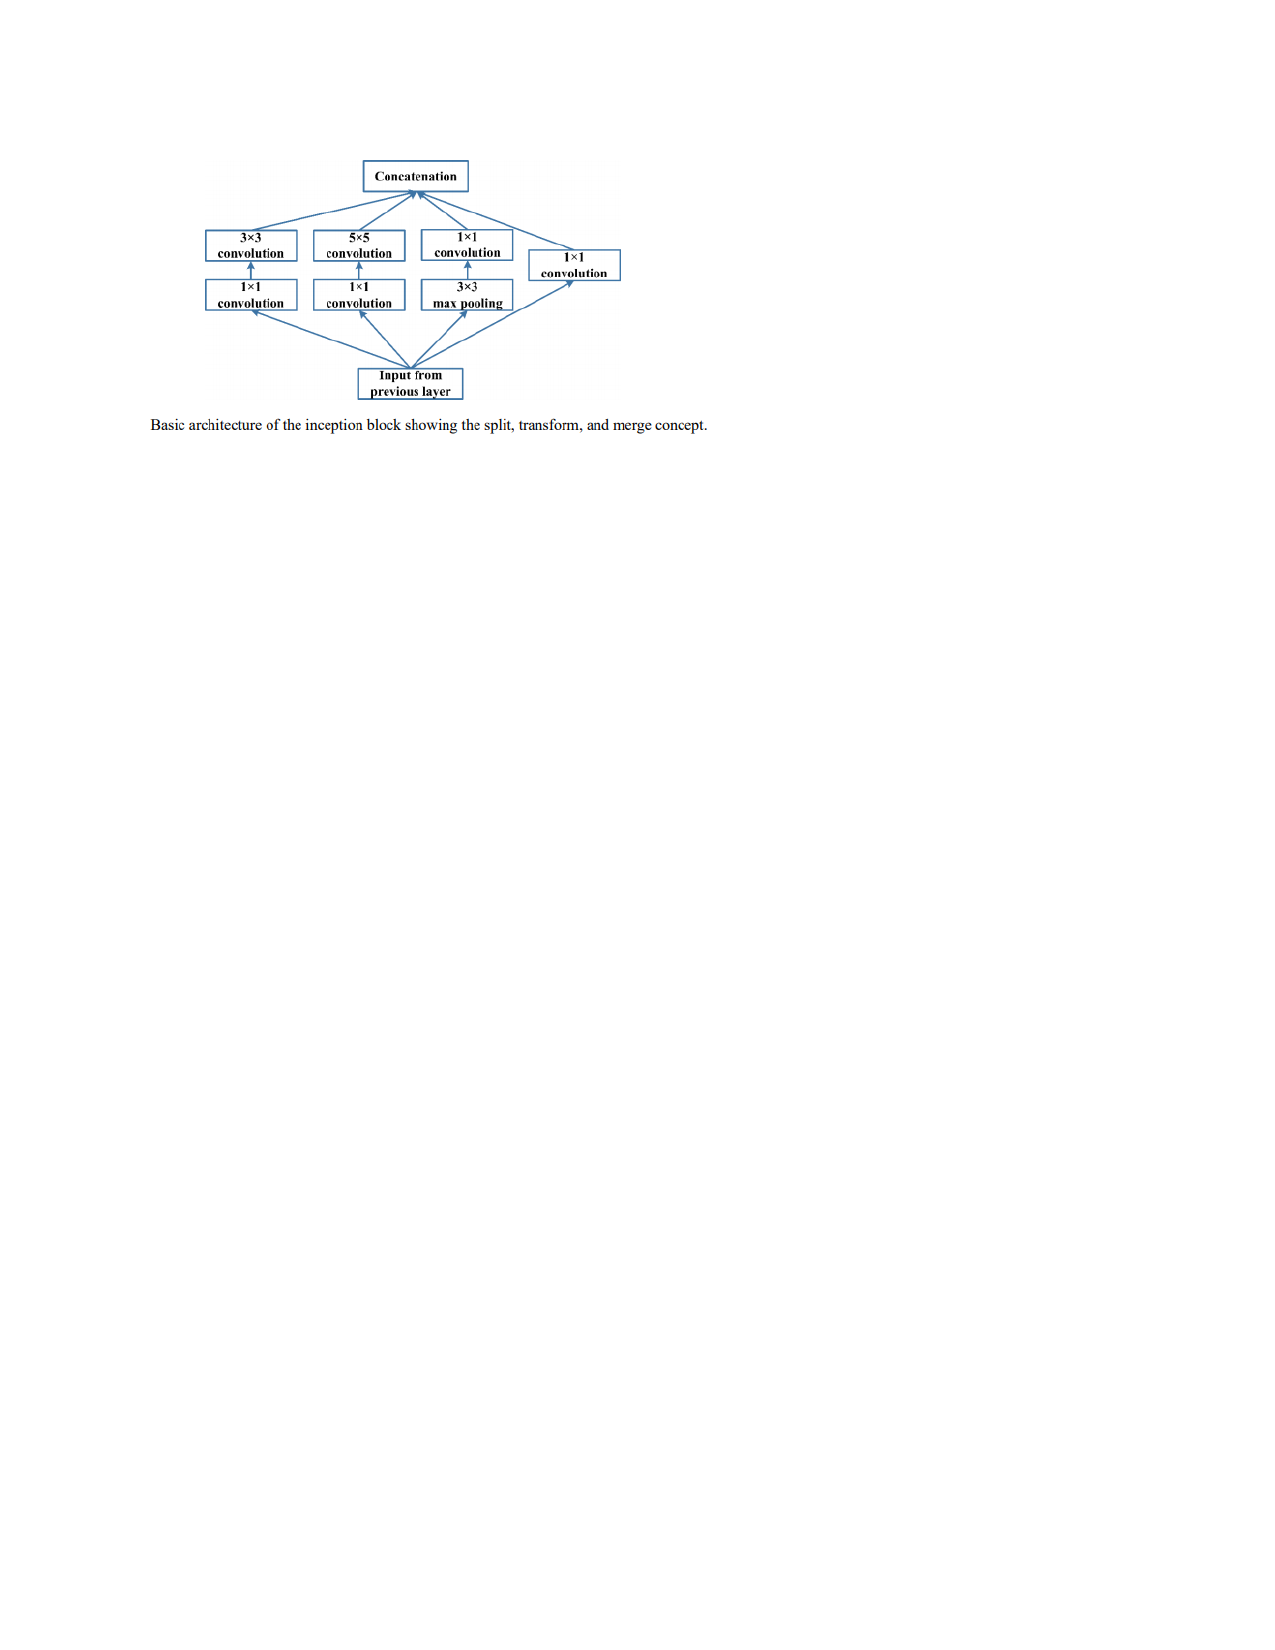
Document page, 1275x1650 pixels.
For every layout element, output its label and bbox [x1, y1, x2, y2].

picture [150, 150, 713, 437]
